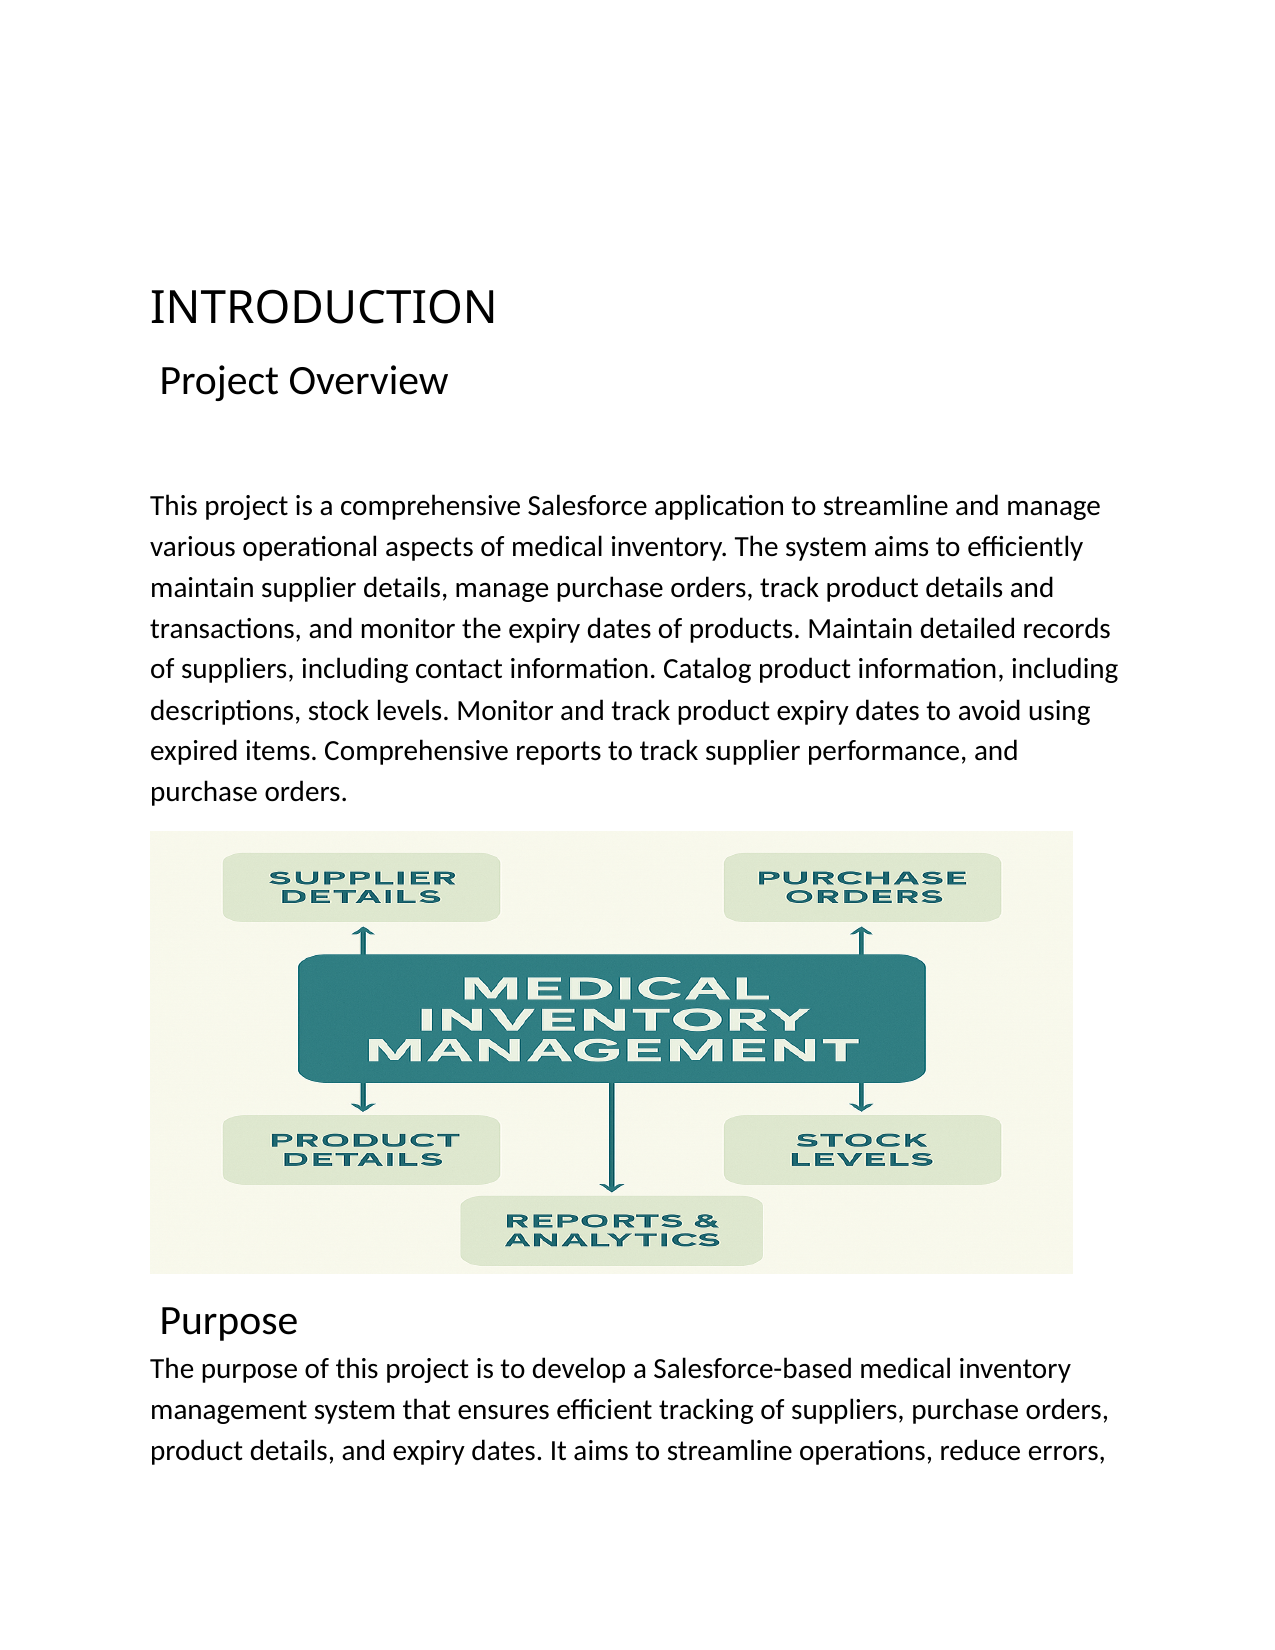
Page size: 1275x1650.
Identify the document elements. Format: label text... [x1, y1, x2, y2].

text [150, 1294, 1125, 1468]
subtitle INTRODUCTION [150, 274, 1125, 337]
picture [150, 831, 1073, 1274]
text Project Overview [150, 354, 1125, 405]
text This project is a comprehensive Salesforce application to streamline and manage various operational aspects of medical inventory. The system aims to efficiently maintain supplier details, manage purchase orders, track product details and transactions, and monitor the expiry dates of products. Maintain detailed records of suppliers, including contact information. Catalog product information, including descriptions, stock levels. Monitor and track product expiry dates to avoid using expired items. Comprehensive reports to track supplier performance, and purchase orders. [150, 487, 1125, 809]
